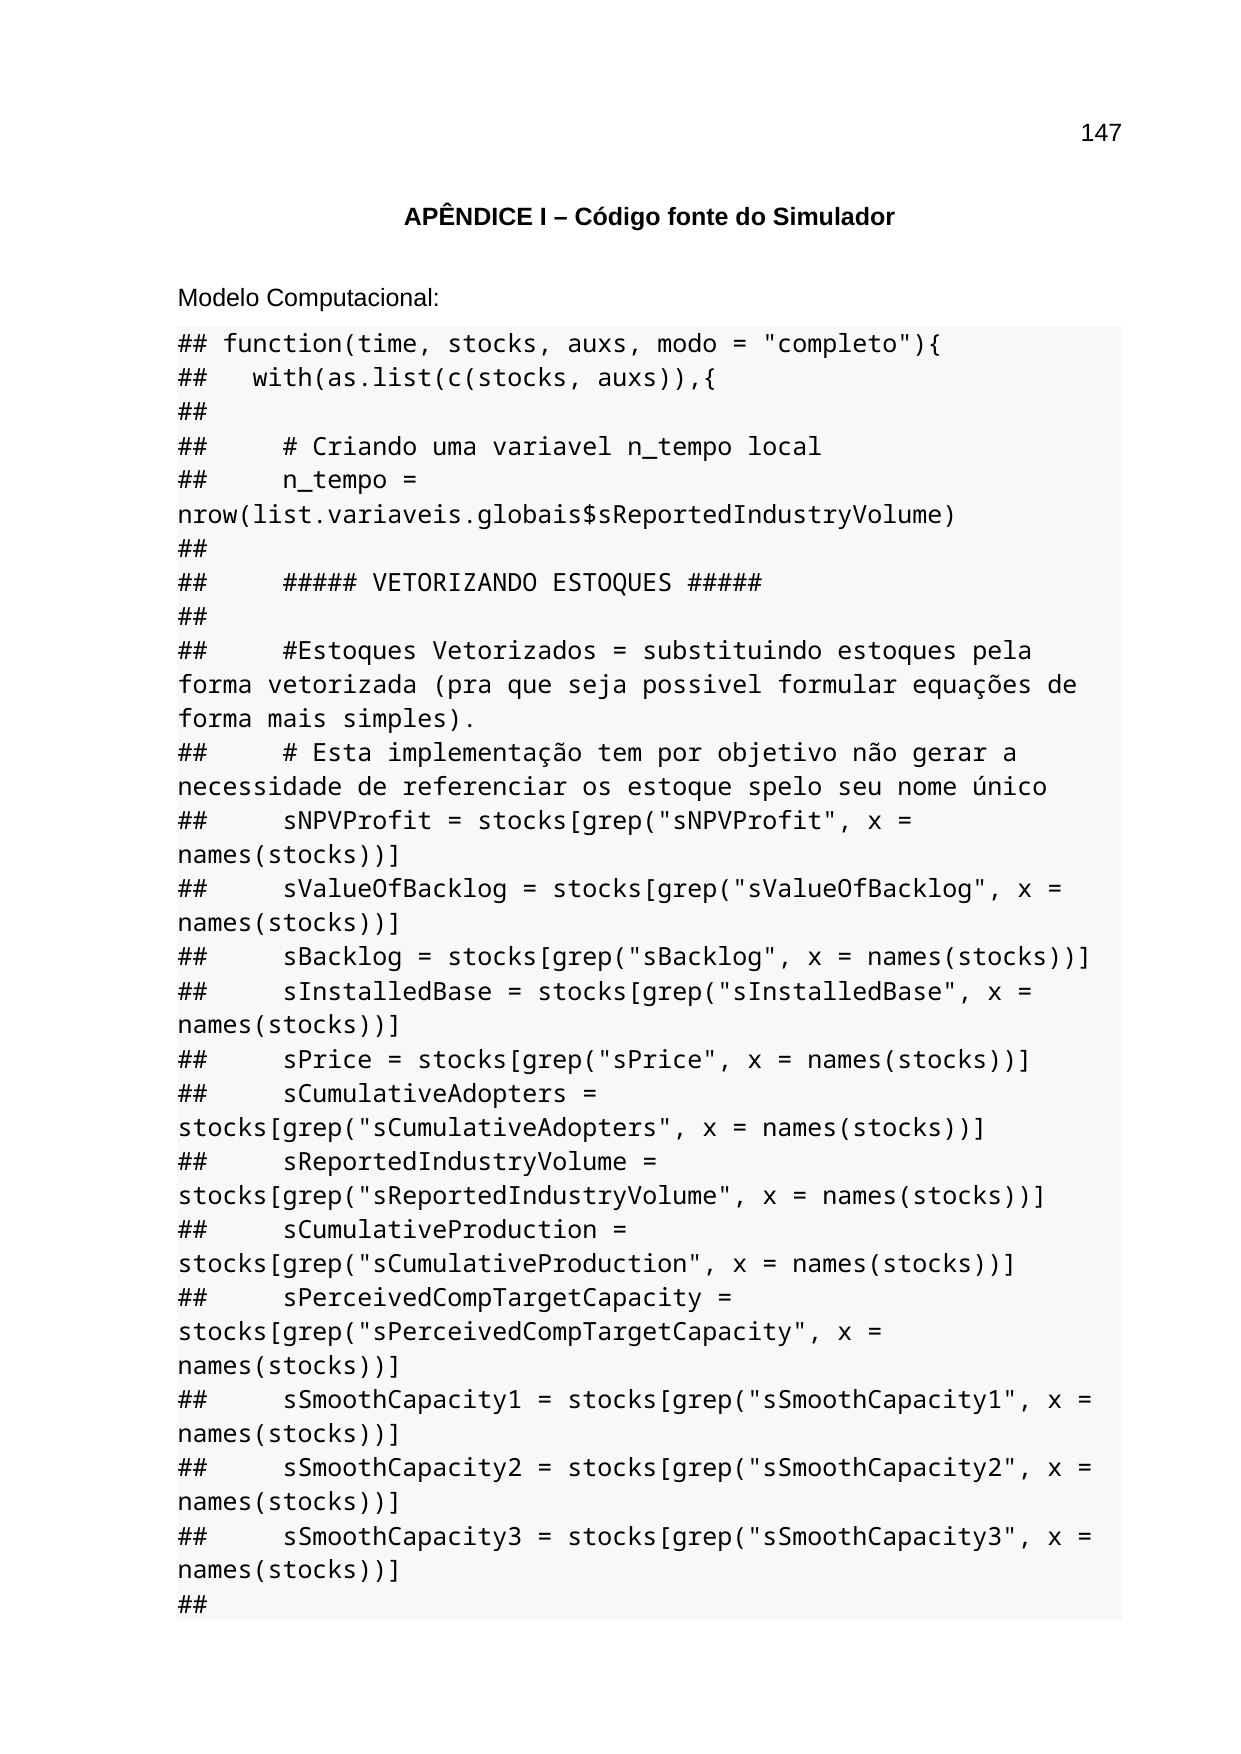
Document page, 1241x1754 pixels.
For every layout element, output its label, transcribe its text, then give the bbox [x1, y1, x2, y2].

text Modelo Computacional: [177, 283, 1122, 312]
subtitle APÊNDICE I – Código fonte do Simulador [177, 202, 1122, 231]
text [177, 326, 1122, 1620]
